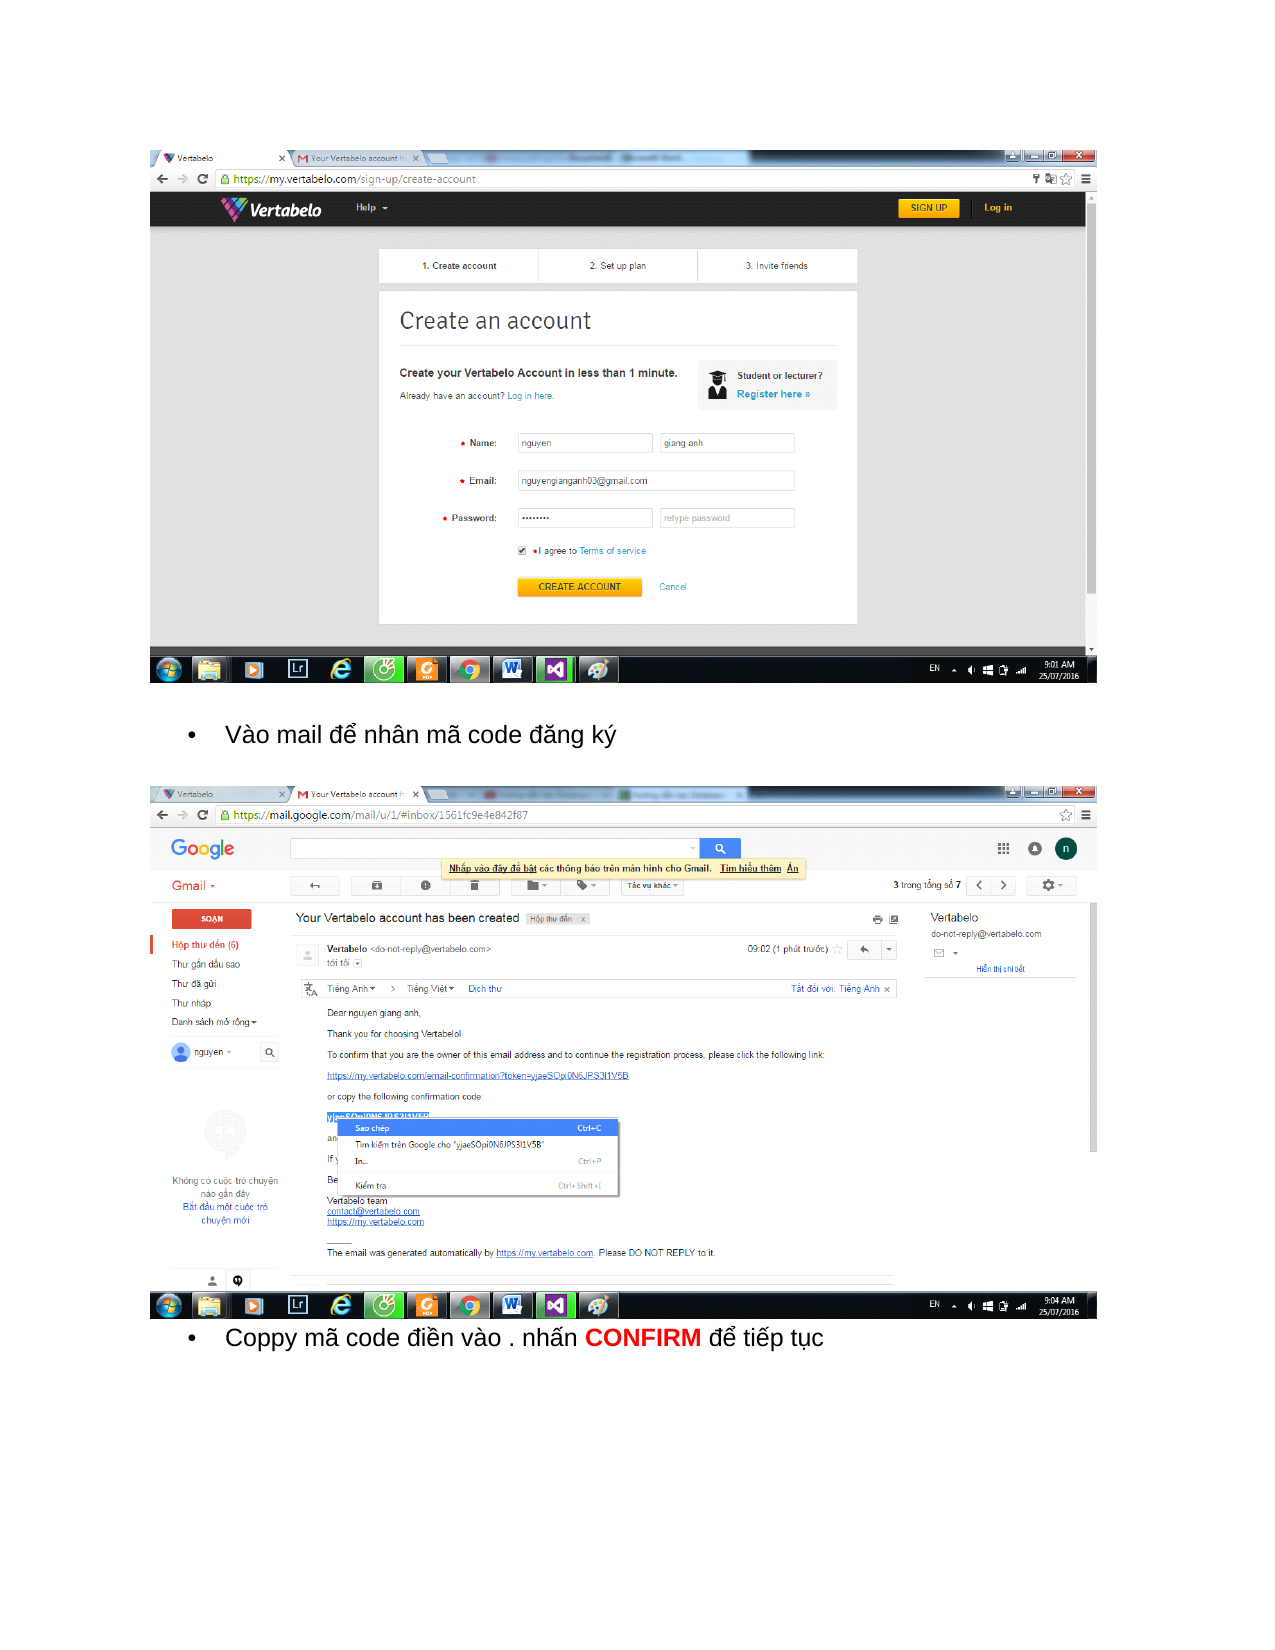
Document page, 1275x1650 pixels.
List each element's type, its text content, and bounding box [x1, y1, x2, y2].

picture [150, 150, 1097, 683]
list Vào mail để nhân mã code đăng ký [187, 720, 1125, 749]
picture [150, 786, 1097, 1319]
list Coppy mã code điền vào . nhấn CONFIRM để tiếp tục [187, 1323, 1125, 1352]
